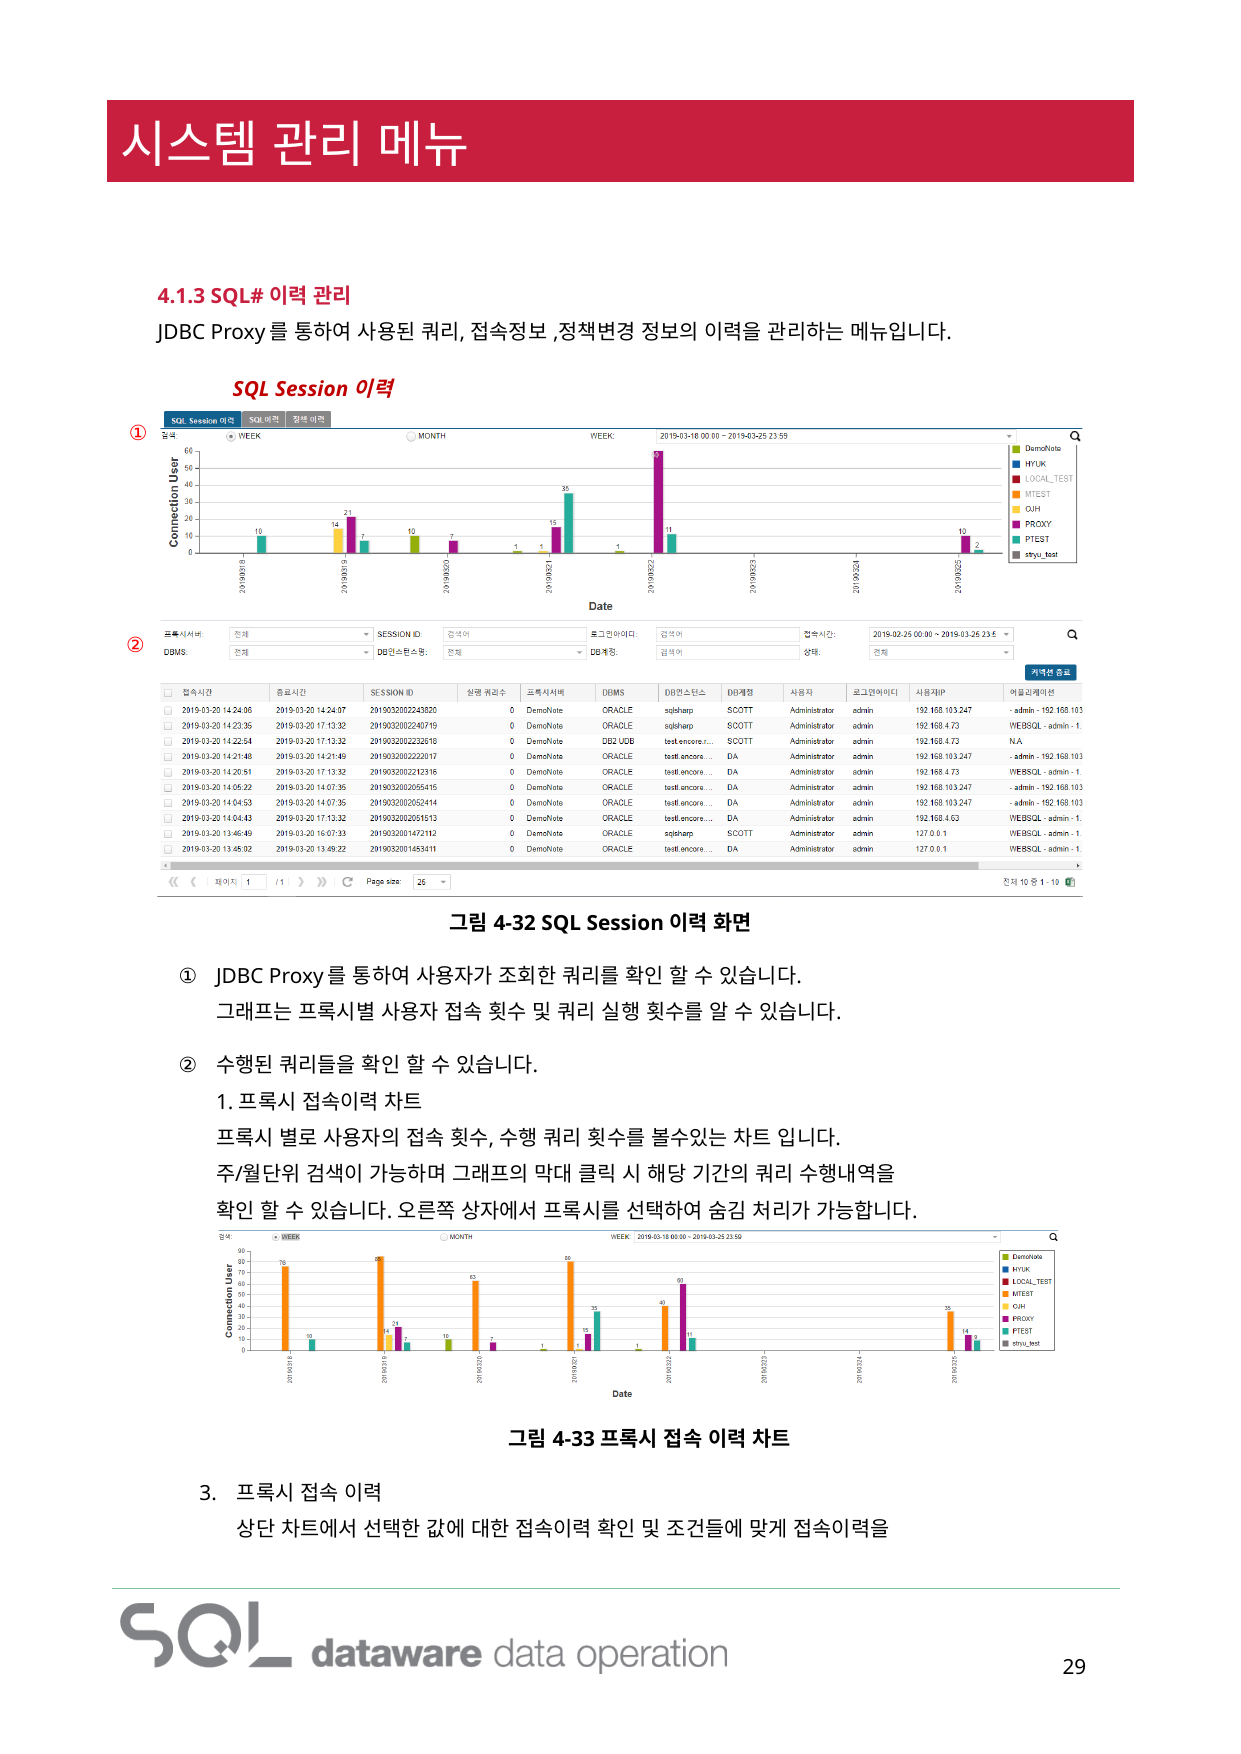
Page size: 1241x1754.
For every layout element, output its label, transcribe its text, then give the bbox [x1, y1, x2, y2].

picture [215, 1230, 1059, 1401]
text 그림 4-32 SQL Session 이력 화면 [157, 906, 1083, 937]
picture [120, 1601, 728, 1674]
picture [157, 408, 1083, 897]
list 그림 4-33 프록시 접속 이력 차트 [216, 1423, 1083, 1453]
list 프록시 접속 이력 상단 차트에서 선택한 값에 대한 접속이력 확인 및 조건들에 맞게 접속이력을 조회 할 수 있는 메뉴 입니다. 접속 이력을 체크 후에 커넥션 종료 보튼 클릭 시 체크된 사용자의 커넥션을 종료 시킬 수 있습니다. [199, 1476, 1083, 1542]
subtitle SQL Session 이력 [157, 372, 1083, 408]
subtitle 4.1.3 SQL# 이력 관리 JDBC Proxy를 통하여 사용된 쿼리, 접속정보 ,정책변경 정보의 이력을 관리하는 메뉴입니다. [157, 279, 1083, 346]
list JDBC Proxy를 통하여 사용자가 조회한 쿼리를 확인 할 수 있습니다. 그래프는 프록시별 사용자 접속 횟수 및 쿼리 실행 횟수를 알 수 있습니다. [178, 959, 1083, 1026]
